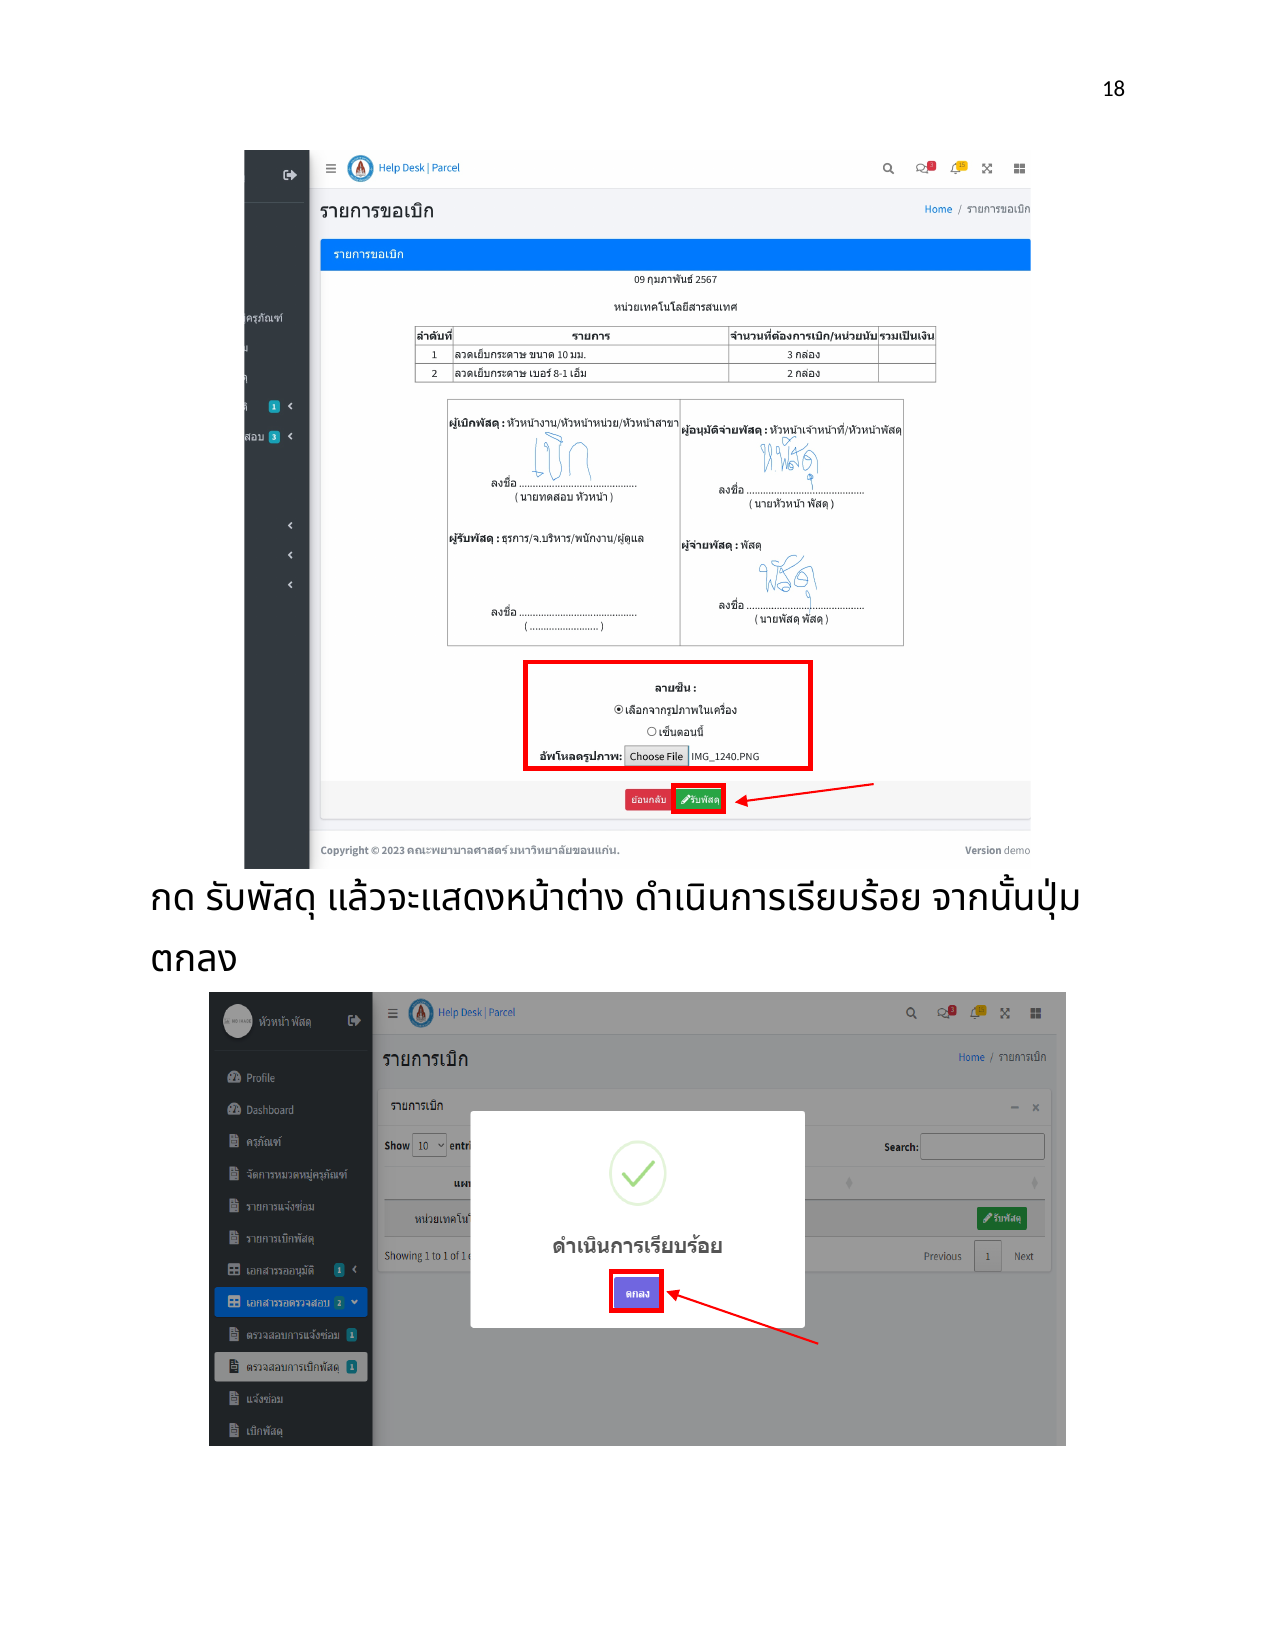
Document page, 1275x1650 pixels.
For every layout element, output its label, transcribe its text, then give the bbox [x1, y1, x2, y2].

picture [209, 992, 1066, 1446]
text กด รับพัสดุ แล้วจะแสดงหน้าต่าง ดำเนินการเรียบร้อย จากนั้นปุ่ม ตกลง [150, 870, 1125, 988]
picture [244, 150, 1031, 869]
